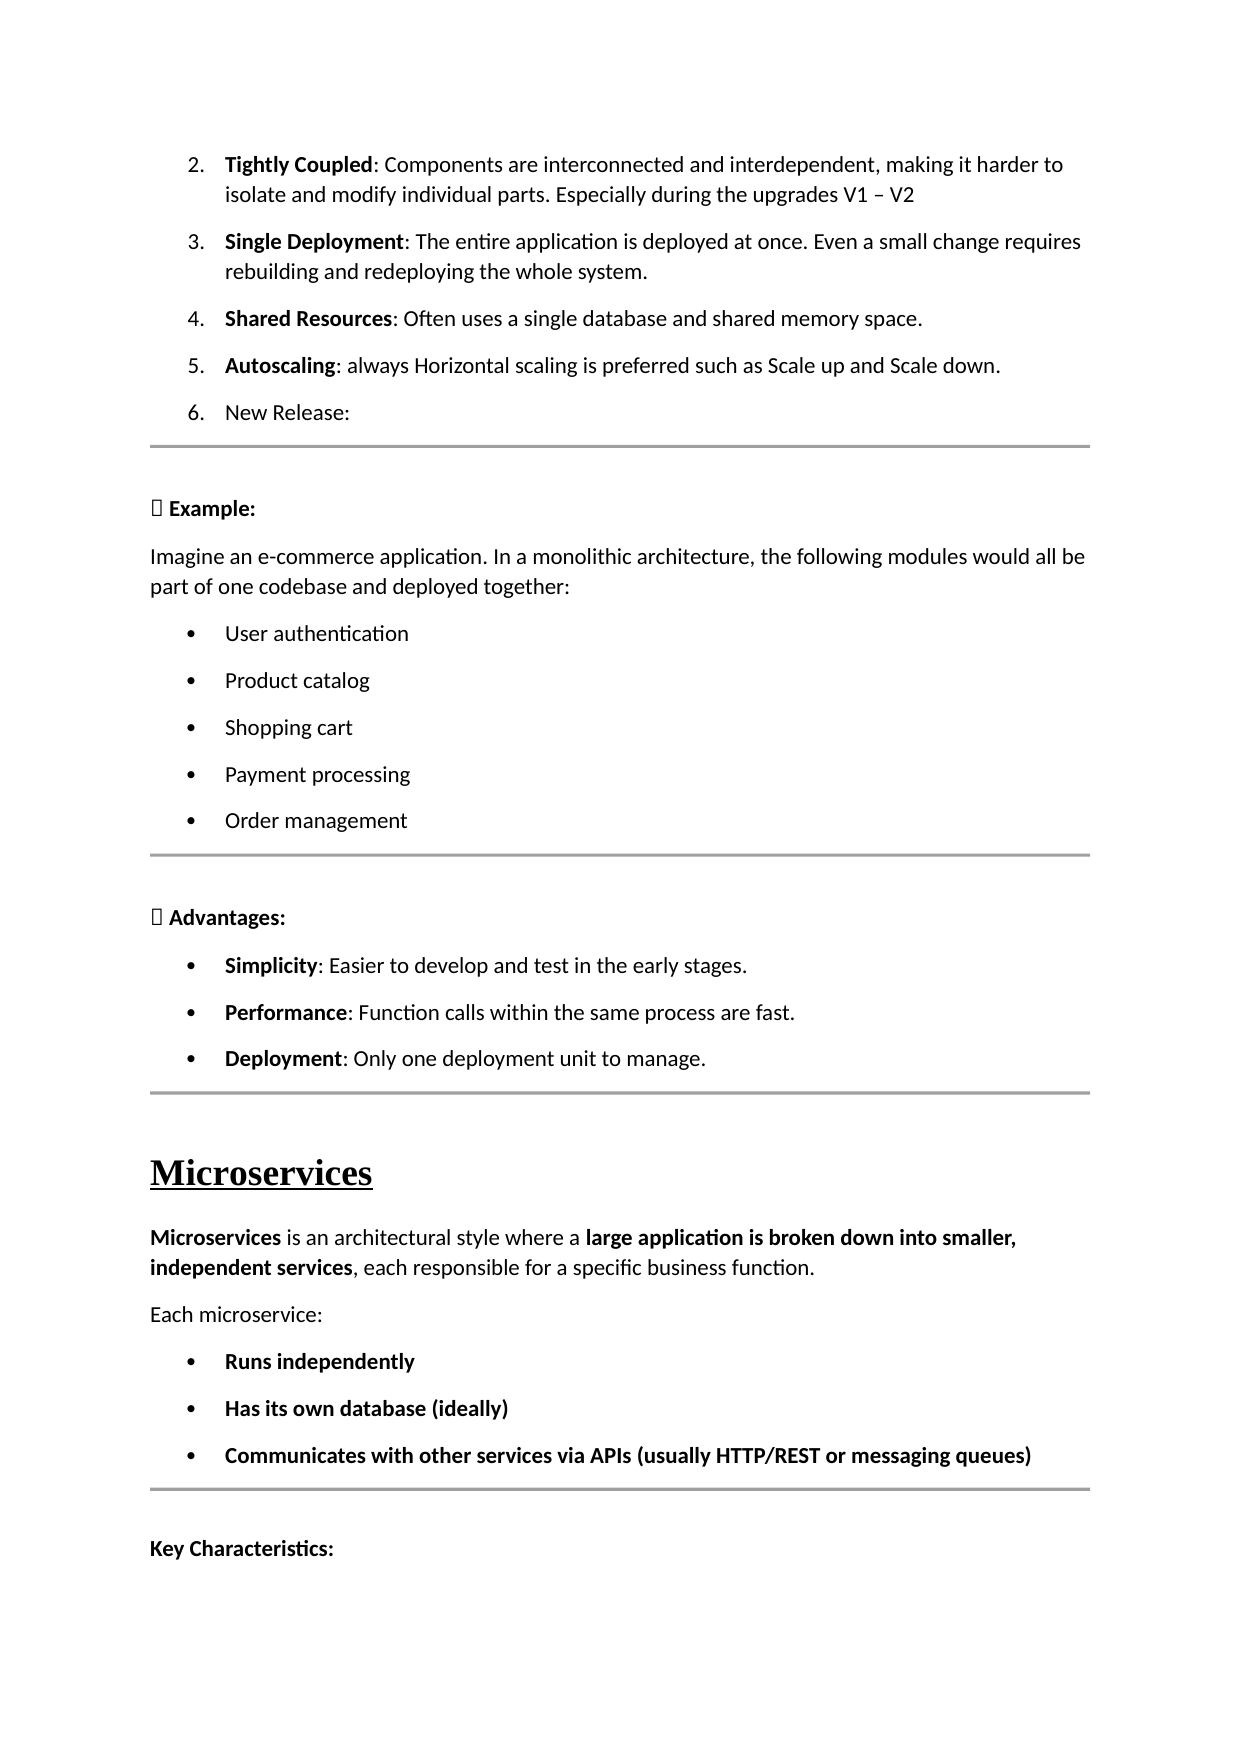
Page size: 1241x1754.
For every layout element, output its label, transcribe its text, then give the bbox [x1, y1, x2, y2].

text Each microservice: [150, 1300, 1090, 1328]
text ✅ Advantages: [150, 900, 1090, 932]
list Communicates with other services via APIs (usually HTTP/REST or messaging queues) [187, 1441, 1090, 1469]
list Autoscaling: always Horizontal scaling is preferred such as Scale up and Scale down. [187, 351, 1090, 379]
list Runs independently [187, 1347, 1090, 1375]
list Product catalog [187, 666, 1090, 694]
text Imagine an e-commerce application. In a monolithic architecture, the following modules would all be part of one codebase and deployed together: [150, 542, 1090, 600]
text 🧱 Example: [150, 492, 1090, 523]
list Deployment: Only one deployment unit to manage. [187, 1044, 1090, 1073]
list Performance: Function calls within the same process are fast. [187, 998, 1090, 1026]
list Order management [187, 807, 1090, 835]
list Single Deployment: The entire application is deployed at once. Even a small change requires rebuilding and redeploying the whole system. [187, 227, 1090, 285]
list New Release: [187, 398, 1090, 426]
text Key Characteristics: [150, 1534, 1090, 1563]
list Shared Resources: Often uses a single database and shared memory space. [187, 304, 1090, 332]
list Shopping cart [187, 713, 1090, 741]
list Simplicity: Easier to develop and test in the early stages. [187, 951, 1090, 979]
list User authentication [187, 619, 1090, 647]
list Payment processing [187, 760, 1090, 788]
text Microservices is an architectural style where a large application is broken down into smaller, independent services, each responsible for a specific business function. [150, 1223, 1090, 1281]
list Tightly Coupled: Components are interconnected and interdependent, making it harder to isolate and modify individual parts. Especially during the upgrades V1 – V2 [187, 150, 1090, 208]
list Has its own database (ideally) [187, 1394, 1090, 1422]
subtitle Microservices [150, 1151, 1090, 1194]
